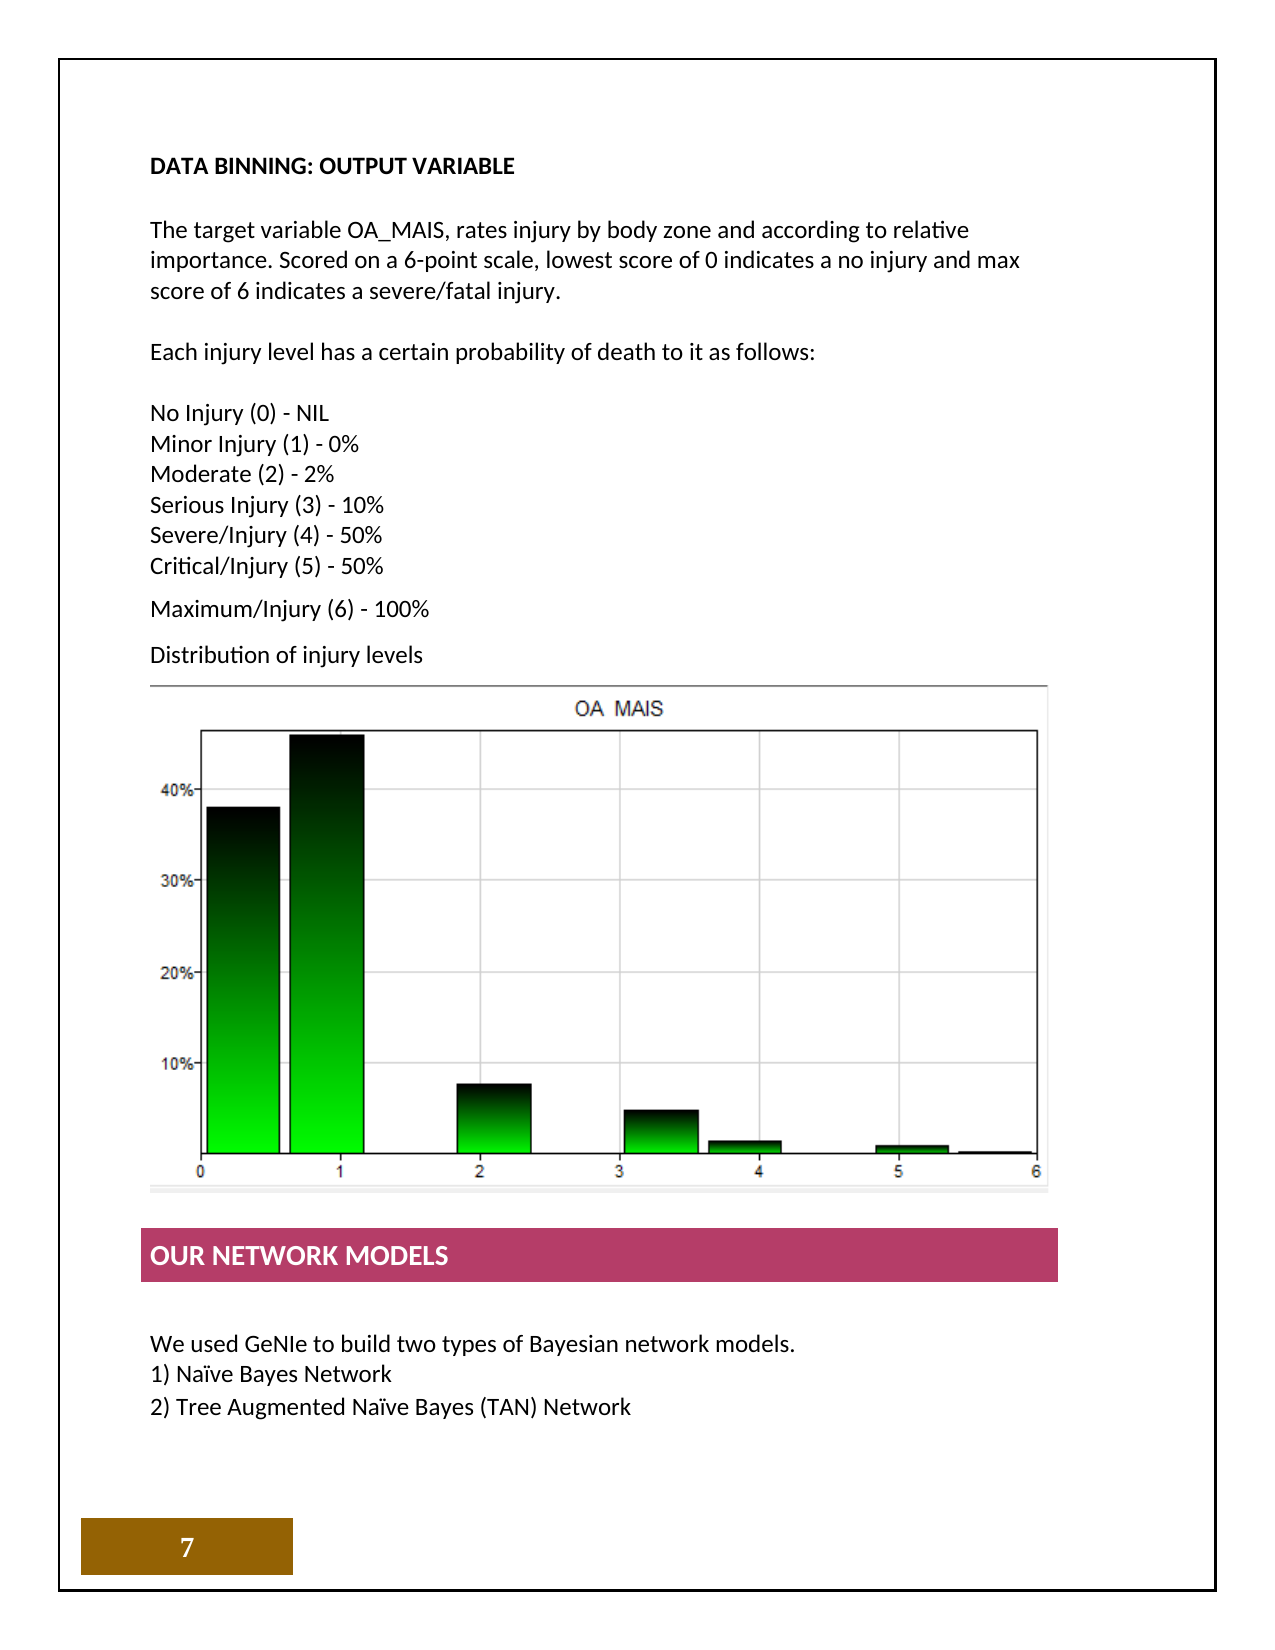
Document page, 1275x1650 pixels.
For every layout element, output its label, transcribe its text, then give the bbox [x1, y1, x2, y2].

picture [150, 685, 1049, 1193]
text Moderate (2) - 2% [150, 458, 1048, 489]
text 2) Tree Augmented Naïve Bayes (TAN) Network [150, 1392, 1048, 1422]
text Serious Injury (3) - 10% [150, 489, 1048, 519]
text No Injury (0) - NIL [150, 397, 1048, 428]
text Critical/Injury (5) - 50% [150, 550, 1048, 580]
text 1) Naïve Bayes Network [150, 1358, 1048, 1389]
text Severe/Injury (4) - 50% [150, 519, 1048, 550]
text Distribution of injury levels [150, 639, 1048, 669]
text Maximum/Injury (6) - 100% [150, 593, 1048, 623]
text We used GeNIe to build two types of Bayesian network models. [150, 1328, 1048, 1358]
text DATA BINNING: OUTPUT VARIABLE [150, 150, 1048, 181]
subtitle Our Network Models [142, 1229, 1057, 1281]
text The target variable OA_MAIS, rates injury by body zone and according to relative importance. Scored on a 6-point scale, lowest score of 0 indicates a no injury and max score of 6 indicates a severe/fatal injury. [150, 214, 1048, 306]
text Each injury level has a certain probability of death to it as follows: [150, 336, 1048, 367]
text Minor Injury (1) - 0% [150, 428, 1048, 458]
